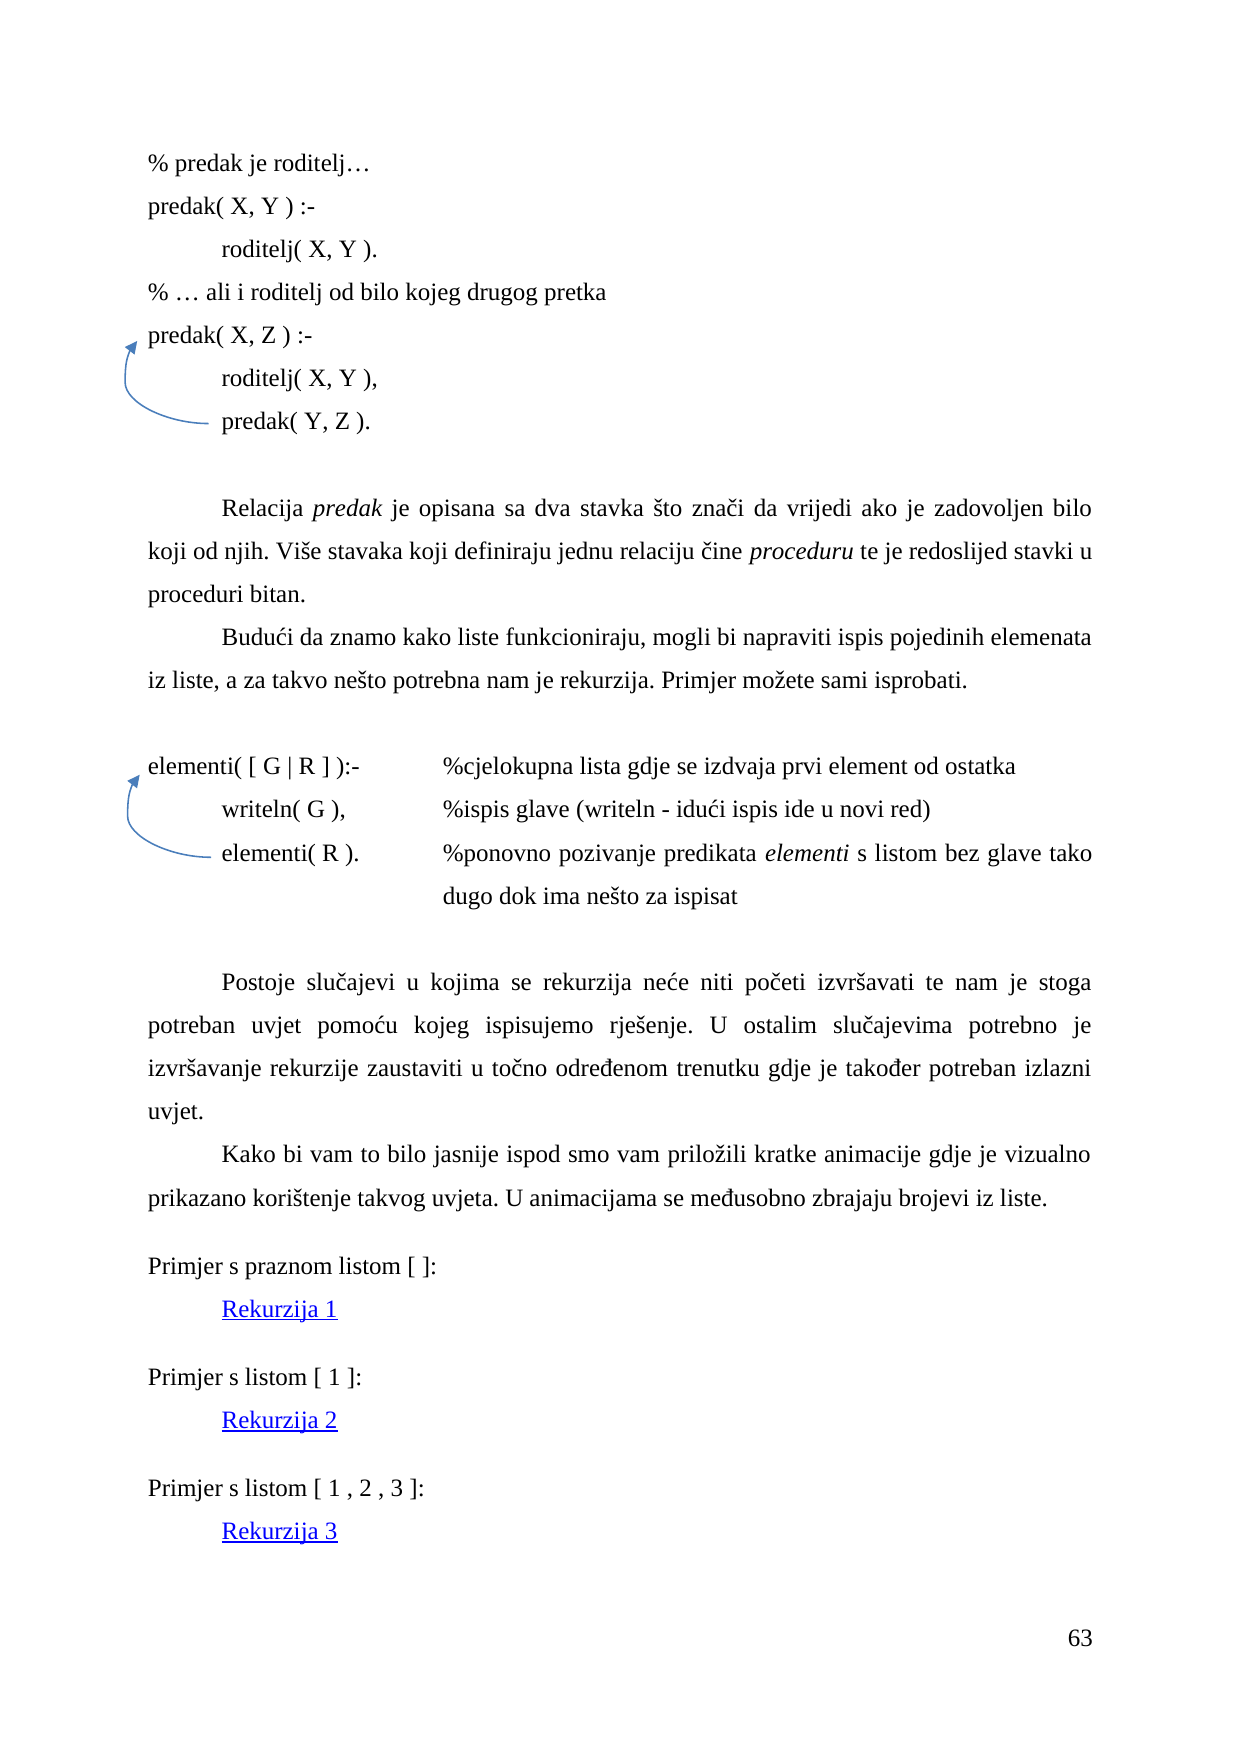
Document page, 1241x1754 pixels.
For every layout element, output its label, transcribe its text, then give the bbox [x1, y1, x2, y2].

text roditelj( X, Y ). [148, 234, 1093, 263]
text % … ali i roditelj od bilo kojeg drugog pretka [148, 277, 1093, 306]
text predak( X, Z ) :- [148, 320, 1093, 349]
text Primjer s listom [ 1 , 2 , 3 ]: [148, 1473, 1093, 1502]
text writeln( G ), %ispis glave (writeln - idući ispis ide u novi red) [148, 794, 1093, 823]
text elementi( R ). %ponovno pozivanje predikata elementi s listom bez glave tako dugo dok ima nešto za ispisat [221, 838, 1093, 909]
text % predak je roditelj… [148, 148, 1093, 176]
text Primjer s listom [ 1 ]: [148, 1362, 1093, 1391]
text Kako bi vam to bilo jasnije ispod smo vam priložili kratke animacije gdje je vizualno prikazano korištenje takvog uvjeta. U animacijama se međusobno zbrajaju brojevi iz liste. [148, 1139, 1093, 1211]
text Rekurzija 2 [148, 1405, 1093, 1434]
text Rekurzija 3 [148, 1516, 1093, 1545]
text predak( X, Y ) :- [148, 191, 1093, 219]
text roditelj( X, Y ), [148, 363, 1093, 392]
text predak( Y, Z ). [148, 406, 1093, 435]
text elementi( [ G | R ] ):- %cjelokupna lista gdje se izdvaja prvi element od ostatka [148, 751, 1093, 780]
text Rekurzija 1 [148, 1294, 1093, 1323]
text Primjer s praznom listom [ ]: [148, 1251, 1093, 1279]
text Postoje slučajevi u kojima se rekurzija neće niti početi izvršavati te nam je stoga potreban uvjet pomoću kojeg ispisujemo rješenje. U ostalim slučajevima potrebno je izvršavanje rekurzije zaustaviti u točno određenom trenutku gdje je također potreban izlazni uvjet. [148, 967, 1093, 1125]
text Budući da znamo kako liste funkcioniraju, mogli bi napraviti ispis pojedinih elemenata iz liste, a za takvo nešto potrebna nam je rekurzija. Primjer možete sami isprobati. [148, 622, 1093, 694]
text Relacija predak je opisana sa dva stavka što znači da vrijedi ako je zadovoljen bilo koji od njih. Više stavaka koji definiraju jednu relaciju čine proceduru te je redoslijed stavki u proceduri bitan. [148, 493, 1093, 608]
